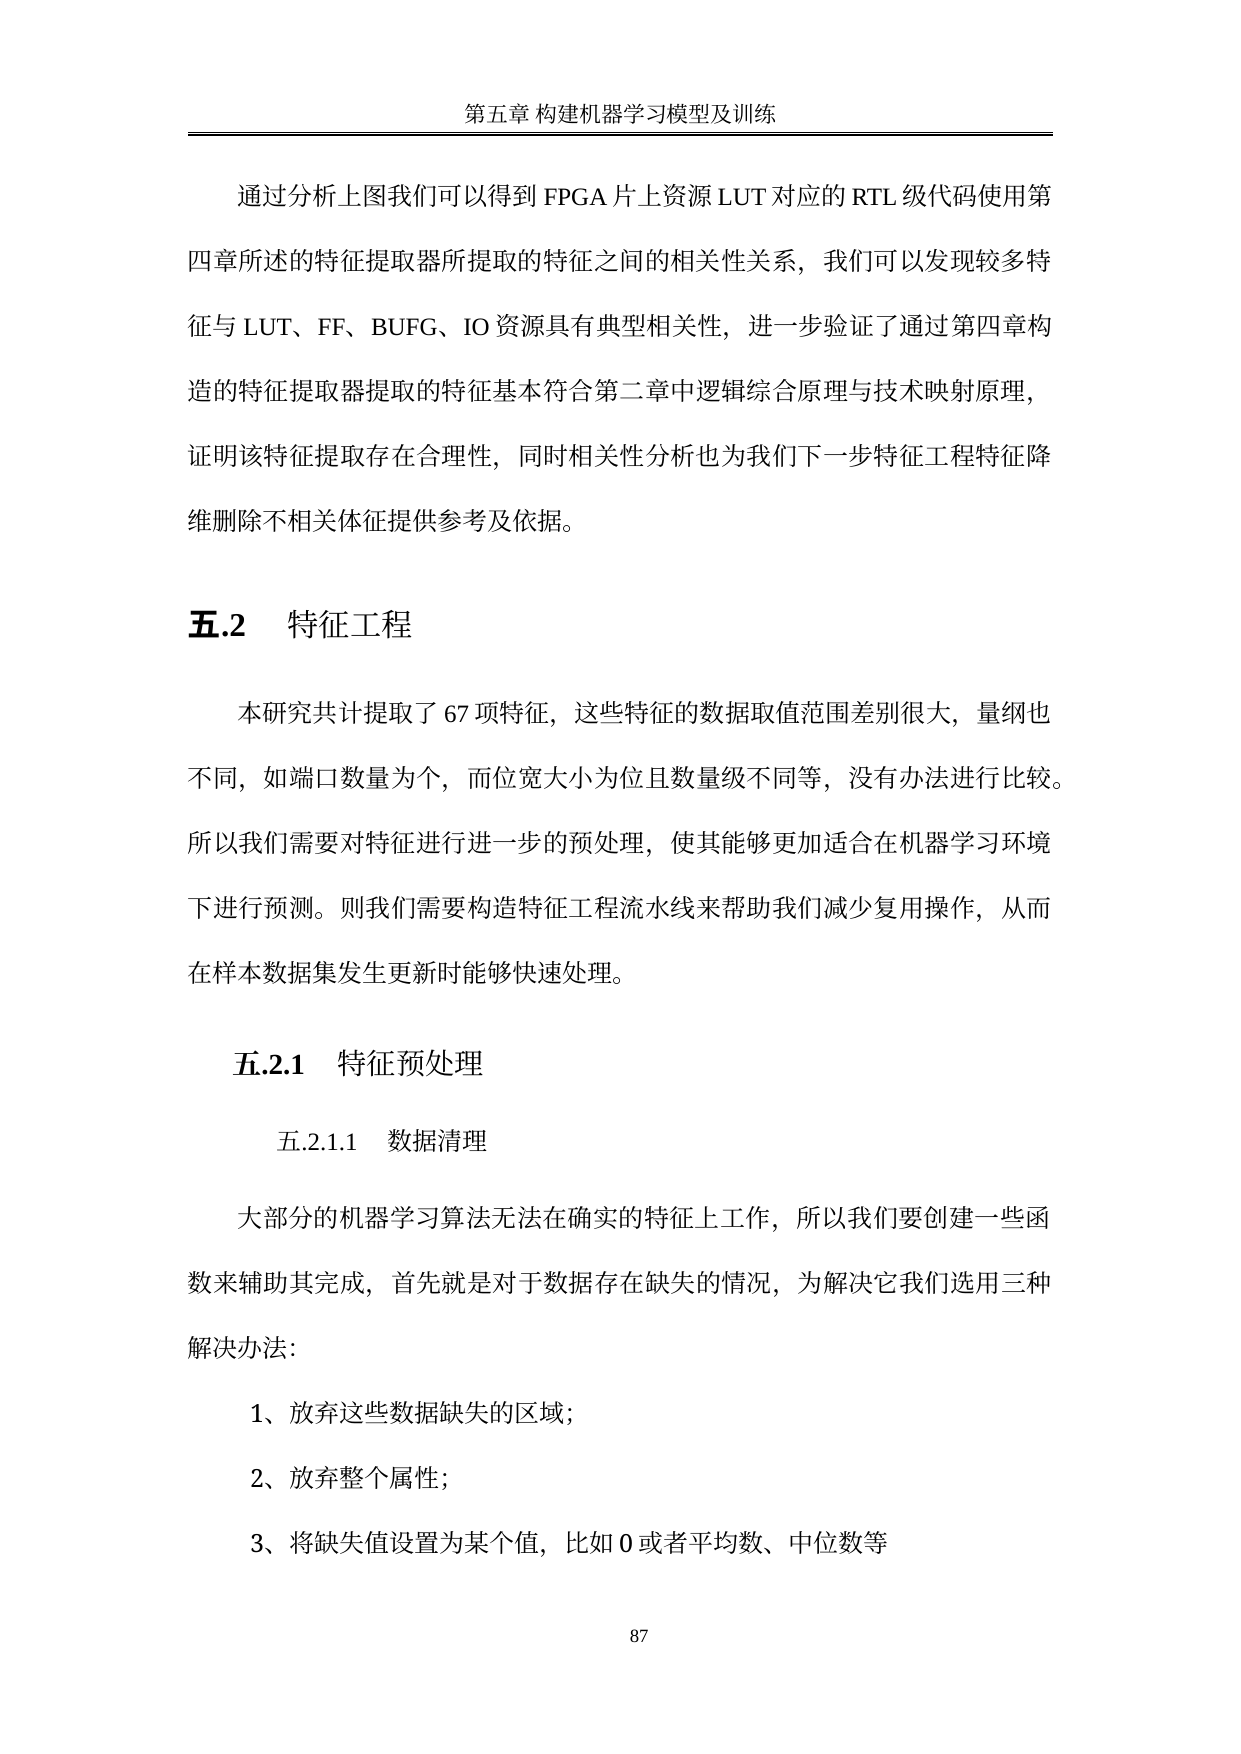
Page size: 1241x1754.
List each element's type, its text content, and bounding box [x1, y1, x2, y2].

list 放弃整个属性； [250, 1444, 1053, 1509]
subtitle 数据清理 [276, 1107, 1053, 1172]
subtitle 特征工程 [187, 589, 1053, 654]
text 大部分的机器学习算法无法在确实的特征上工作，所以我们要创建一些函数来辅助其完成，首先就是对于数据存在缺失的情况，为解决它我们选用三种解决办法： [187, 1184, 1053, 1379]
text 本研究共计提取了67项特征，这些特征的数据取值范围差别很大，量纲也不同，如端口数量为个，而位宽大小为位且数量级不同等，没有办法进行比较。所以我们需要对特征进行进一步的预处理，使其能够更加适合在机器学习环境下进行预测。则我们需要构造特征工程流水线来帮助我们减少复用操作，从而在样本数据集发生更新时能够快速处理。 [187, 679, 1053, 1004]
list 放弃这些数据缺失的区域； [250, 1379, 1053, 1444]
list 将缺失值设置为某个值，比如0或者平均数、中位数等 [250, 1509, 1053, 1574]
subtitle 特征预处理 [232, 1029, 1053, 1094]
text 通过分析上图我们可以得到FPGA片上资源LUT对应的RTL级代码使用第四章所述的特征提取器所提取的特征之间的相关性关系，我们可以发现较多特征与LUT、FF、BUFG、IO资源具有典型相关性，进一步验证了通过第四章构造的特征提取器提取的特征基本符合第二章中逻辑综合原理与技术映射原理，证明该特征提取存在合理性，同时相关性分析也为我们下一步特征工程特征降维删除不相关体征提供参考及依据。 [187, 162, 1053, 552]
